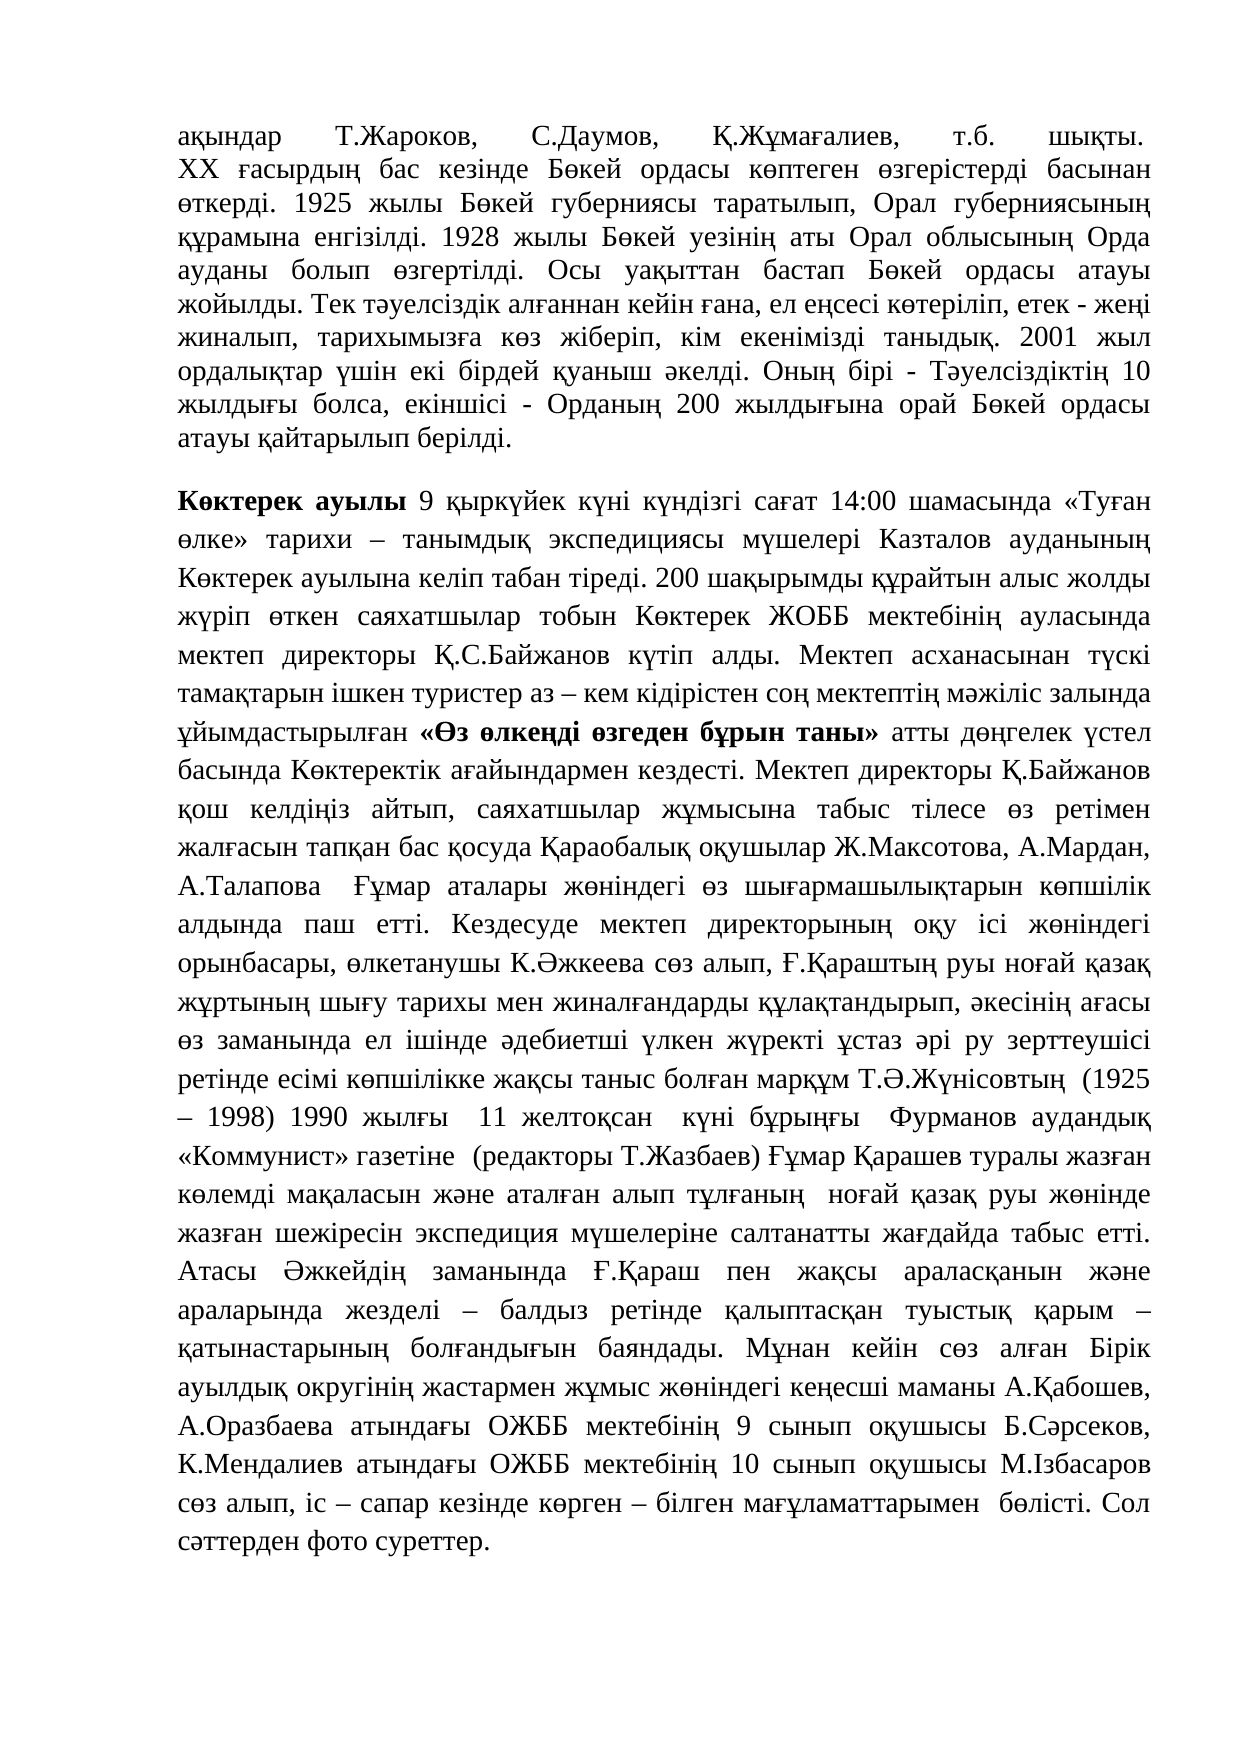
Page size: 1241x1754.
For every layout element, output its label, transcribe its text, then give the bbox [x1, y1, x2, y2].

text Көктерек ауылы 9 қыркүйек күні күндізгі сағат 14:00 шамасында «Туған өлке» тарихи – танымдық экспедициясы мүшелері Казталов ауданының Көктерек ауылына келіп табан тіреді. 200 шақырымды құрайтын алыс жолды жүріп өткен саяхатшылар тобын Көктерек ЖОББ мектебінің ауласында мектеп директоры Қ.С.Байжанов күтіп алды. Мектеп асханасынан түскі тамақтарын ішкен туристер аз – кем кідірістен соң мектептің мәжіліс залында ұйымдастырылған «Өз өлкеңді өзгеден бұрын таны» атты дөңгелек үстел басында Көктеректік ағайындармен кездесті. Мектеп директоры Қ.Байжанов қош келдіңіз айтып, саяхатшылар жұмысына табыс тілесе өз ретімен жалғасын тапқан бас қосуда Қараобалық оқушылар Ж.Максотова, А.Мардан, А.Талапова Ғұмар аталары жөніндегі өз шығармашылықтарын көпшілік алдында паш етті. Кездесуде мектеп директорының оқу ісі жөніндегі орынбасары, өлкетанушы К.Әжкеева сөз алып, Ғ.Қараштың руы ноғай қазақ жұртының шығу тарихы мен жиналғандарды құлақтандырып, әкесінің ағасы өз заманында ел ішінде әдебиетші үлкен жүректі ұстаз әрі ру зерттеушісі ретінде есімі көпшілікке жақсы таныс болған марқұм Т.Ә.Жүнісовтың (1925 – 1998) 1990 жылғы 11 желтоқсан күні бұрыңғы Фурманов аудандық «Коммунист» газетіне (редакторы Т.Жазбаев) Ғұмар Қарашев туралы жазған көлемді мақаласын және аталған алып тұлғаның ноғай қазақ руы жөнінде жазған шежіресін экспедиция мүшелеріне салтанатты жағдайда табыс етті. Атасы Әжкейдің заманында Ғ.Қараш пен жақсы араласқанын және араларында жезделі – балдыз ретінде қалыптасқан туыстық қарым – қатынастарының болғандығын баяндады. Мұнан кейін сөз алған Бірік ауылдық округінің жастармен жұмыс жөніндегі кеңесші маманы А.Қабошев, А.Оразбаева атындағы ОЖББ мектебінің 9 сынып оқушысы Б.Сәрсеков, К.Мендалиев атындағы ОЖББ мектебінің 10 сынып оқушысы М.Ізбасаров сөз алып, іс – сапар кезінде көрген – білген мағұламаттарымен бөлісті. Сол сәттерден фото суреттер. [177, 483, 1152, 1557]
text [177, 118, 1152, 453]
